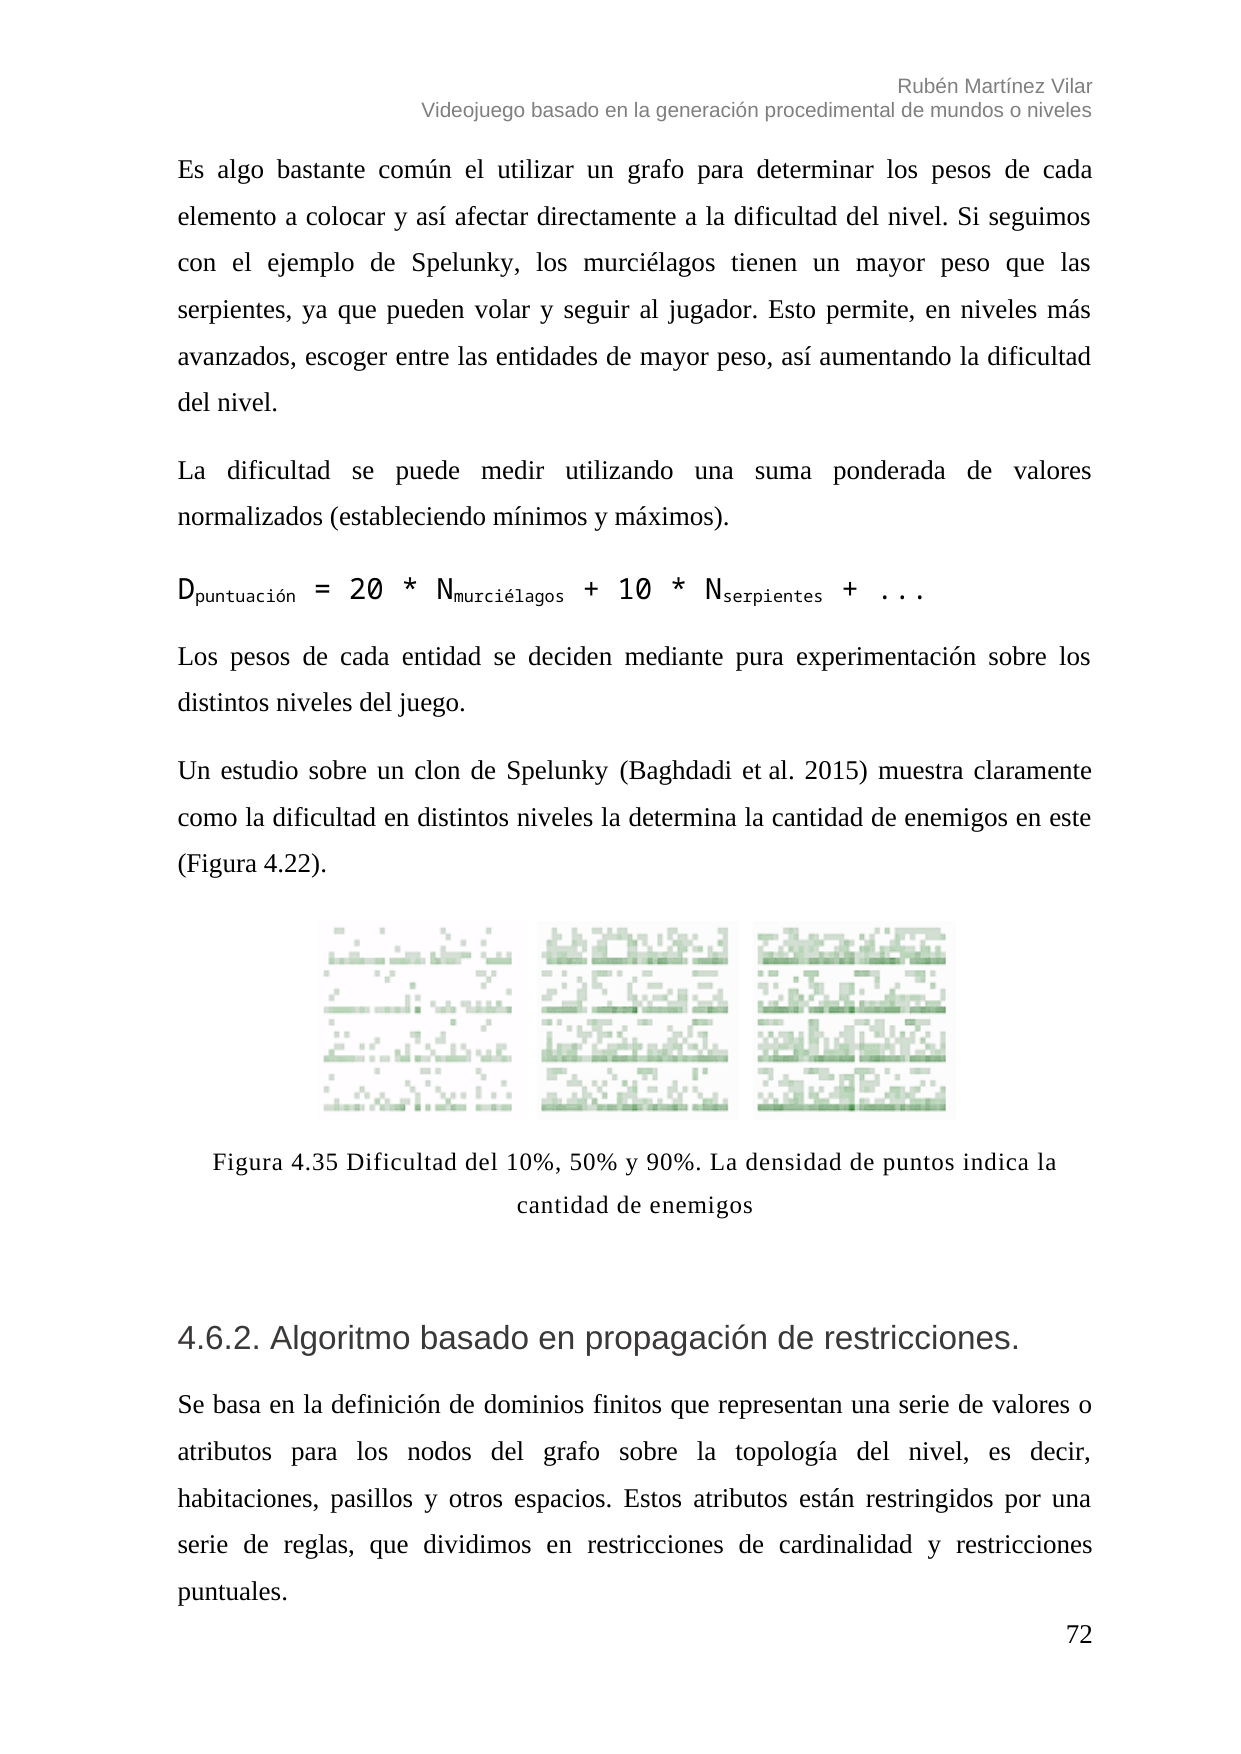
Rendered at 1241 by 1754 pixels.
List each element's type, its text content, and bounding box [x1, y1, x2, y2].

text La dificultad se puede medir utilizando una suma ponderada de valores normalizados (estableciendo mínimos y máximos). [177, 454, 1092, 532]
text Se basa en la definición de dominios finitos que representan una serie de valores o atributos para los nodos del grafo sobre la topología del nivel, es decir, habitaciones, pasillos y otros espacios. Estos atributos están restringidos por una serie de reglas, que dividimos en restricciones de cardinalidad y restricciones puntuales. [177, 1388, 1092, 1606]
text Los pesos de cada entidad se deciden mediante pura experimentación sobre los distintos niveles del juego. [177, 640, 1092, 718]
subtitle Algoritmo basado en propagación de restricciones. [177, 1318, 1092, 1357]
picture [313, 914, 957, 1120]
text Un estudio sobre un clon de Spelunky (Baghdadi et al. 2015) muestra claramente como la dificultad en distintos niveles la determina la cantidad de enemigos en este (Figura 4.22). [177, 754, 1092, 878]
text Dpuntuación = 20 * Nmurciélagos + 10 * Nserpientes + ... [177, 568, 1092, 608]
text Es algo bastante común el utilizar un grafo para determinar los pesos de cada elemento a colocar y así afectar directamente a la dificultad del nivel. Si seguimos con el ejemplo de Spelunky, los murciélagos tienen un mayor peso que las serpientes, ya que pueden volar y seguir al jugador. Esto permite, en niveles más avanzados, escoger entre las entidades de mayor peso, así aumentando la dificultad del nivel. [177, 153, 1092, 417]
